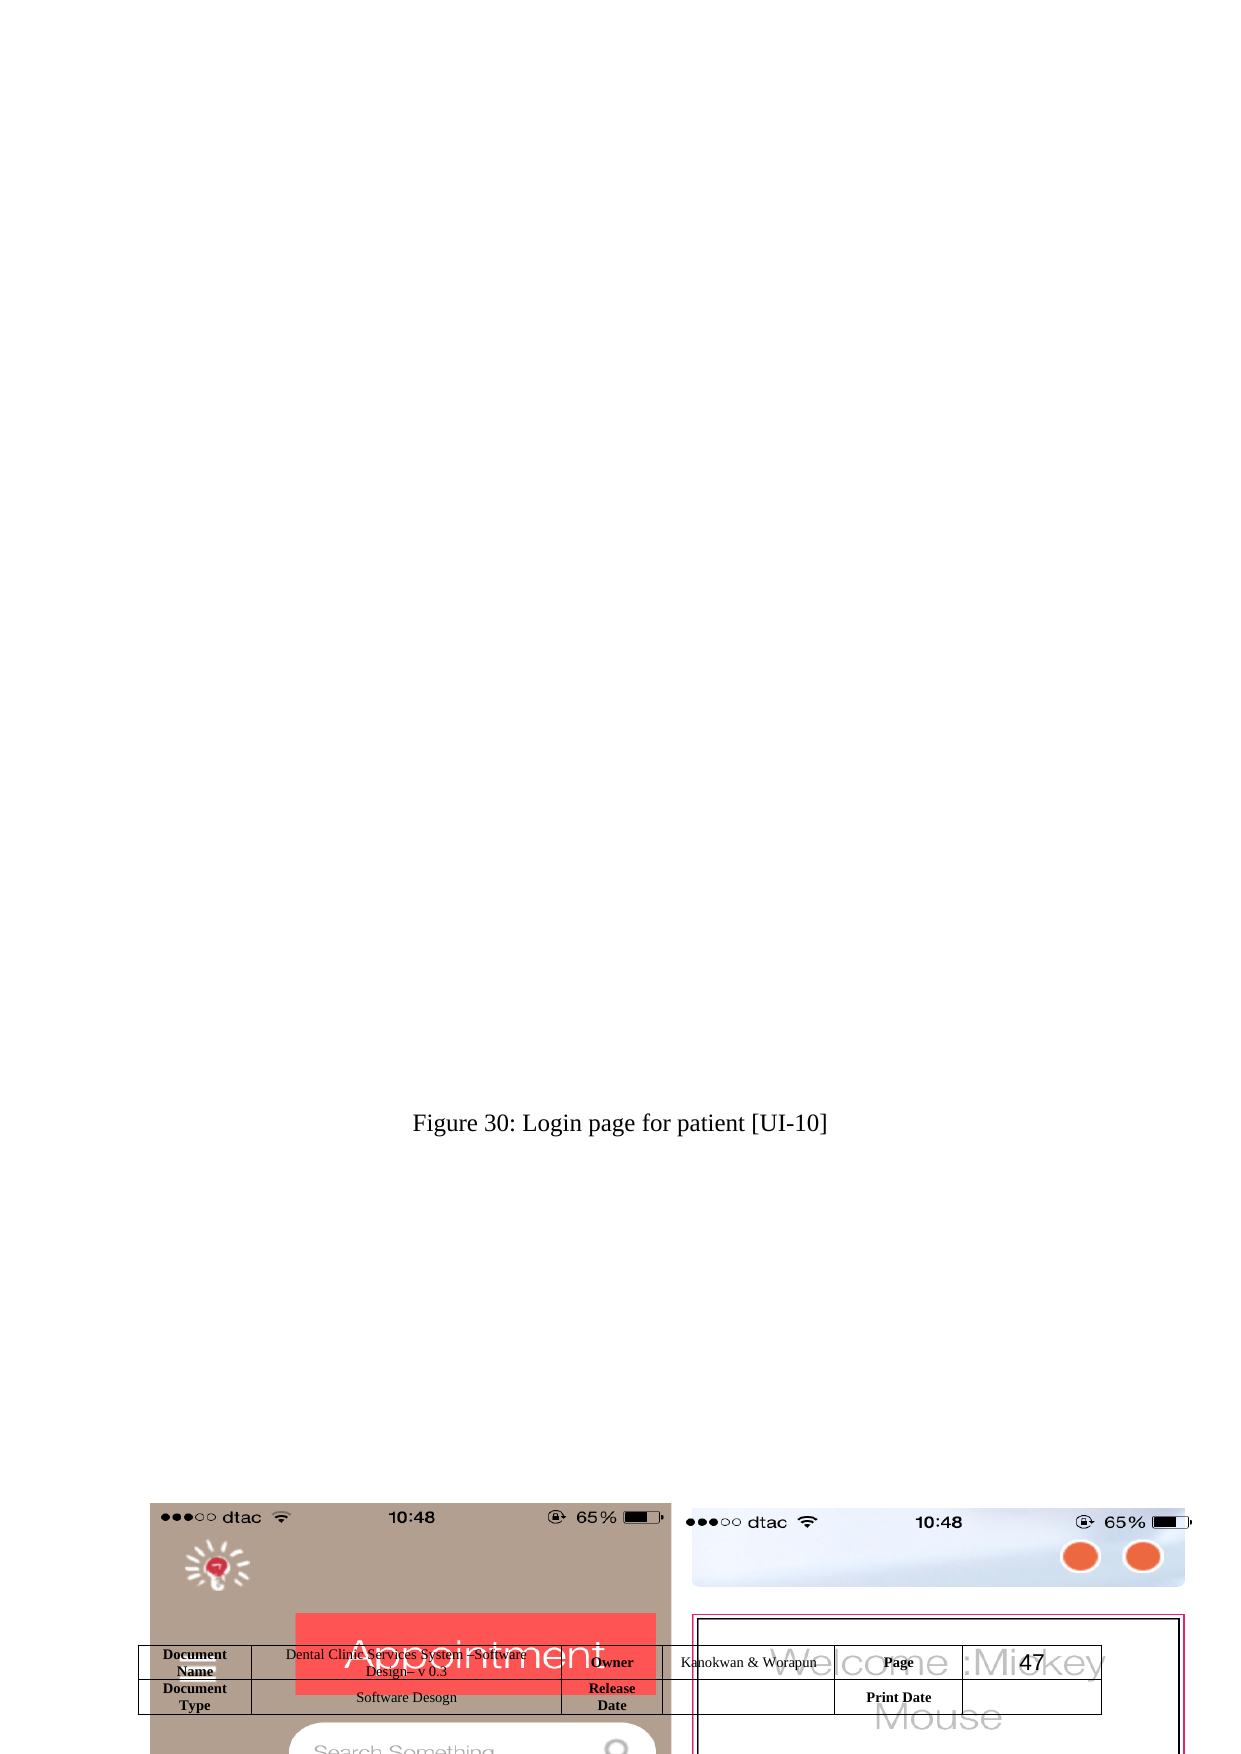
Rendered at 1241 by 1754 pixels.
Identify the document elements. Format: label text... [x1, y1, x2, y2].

picture [675, 1508, 1200, 1754]
picture [252, 1646, 561, 1679]
picture [663, 1646, 672, 1679]
picture [562, 1646, 662, 1679]
picture [835, 1646, 962, 1679]
picture [562, 1680, 662, 1714]
picture [252, 1680, 561, 1714]
picture [150, 1715, 672, 1754]
picture [150, 1503, 672, 1645]
picture [150, 1680, 251, 1714]
picture [675, 1646, 834, 1679]
picture [675, 1680, 834, 1714]
picture [835, 1680, 962, 1714]
picture [963, 1680, 1101, 1714]
text Figure 30: Login page for patient [UI-10] [150, 1108, 1090, 1136]
picture [963, 1646, 1101, 1679]
picture [150, 1646, 251, 1679]
picture [663, 1680, 672, 1714]
